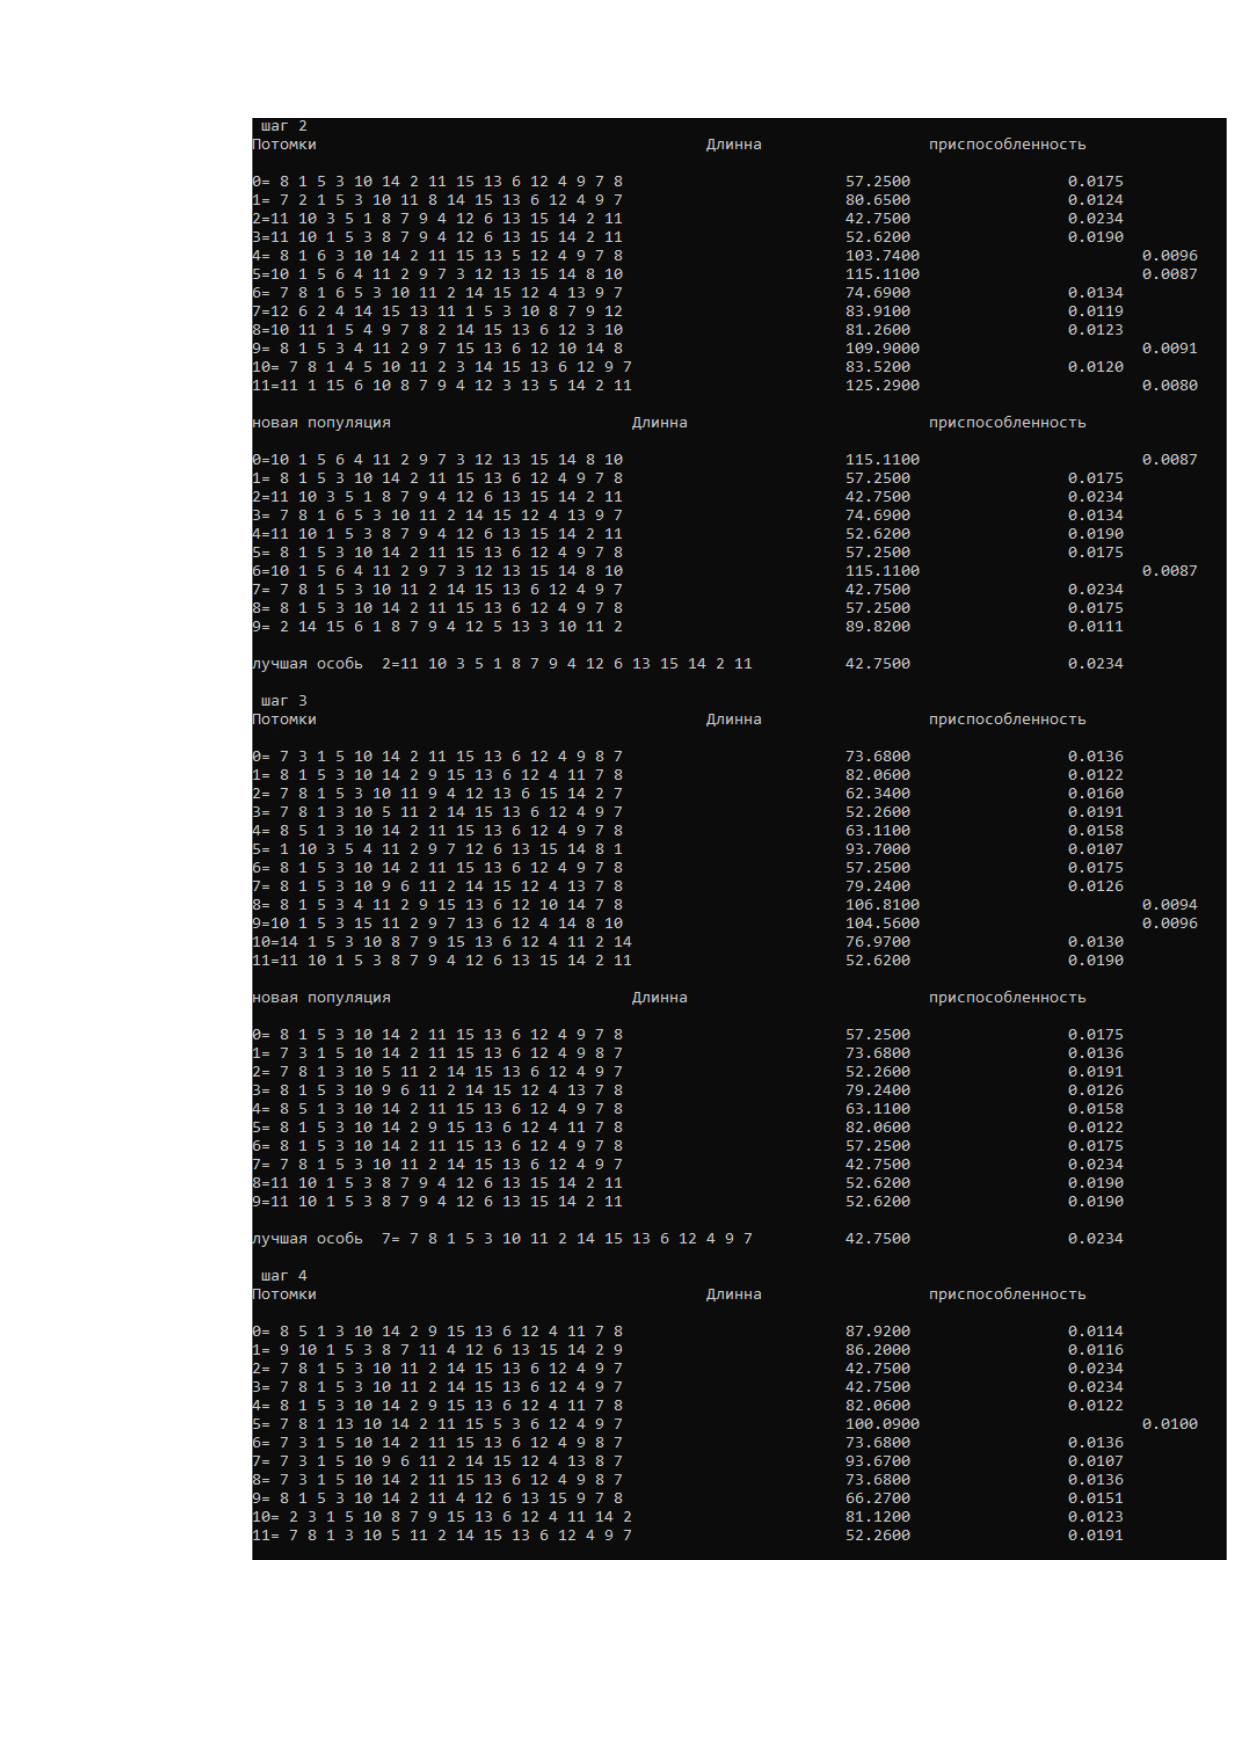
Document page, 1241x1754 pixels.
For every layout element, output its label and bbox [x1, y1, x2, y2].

picture [252, 118, 1227, 1560]
